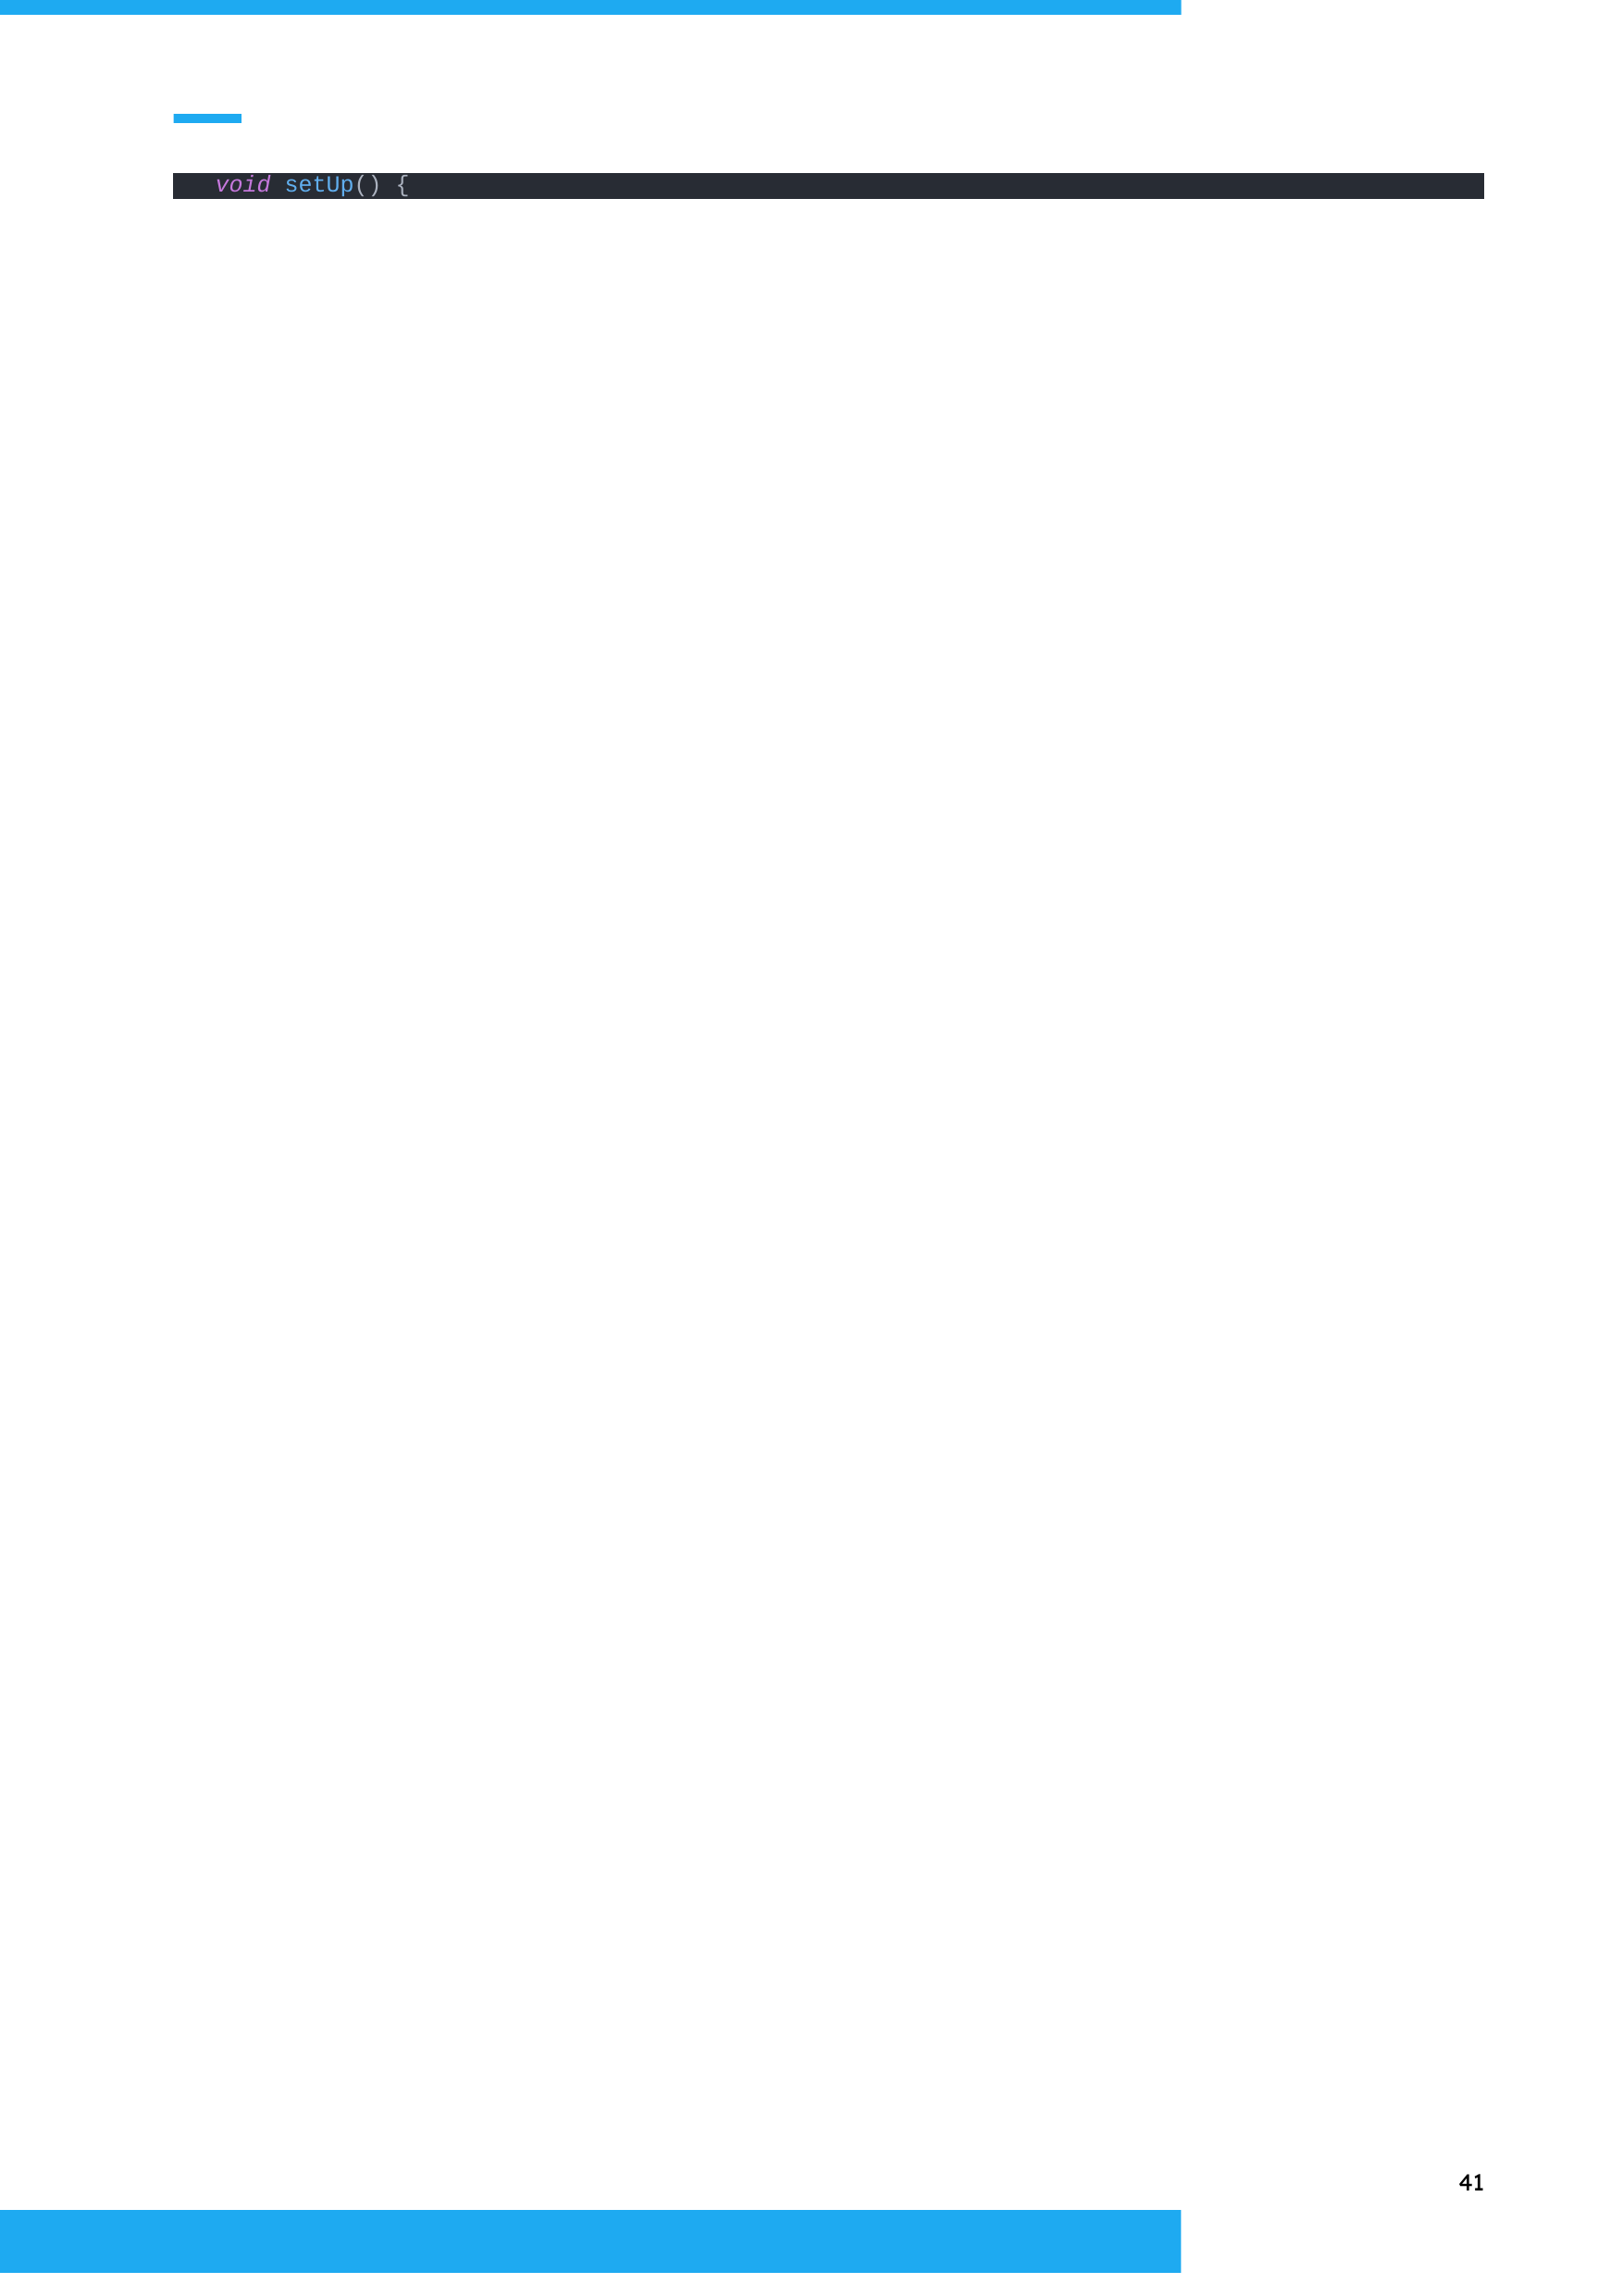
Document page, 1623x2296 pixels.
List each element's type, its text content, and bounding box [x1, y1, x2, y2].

picture [0, 0, 1182, 15]
picture [173, 114, 242, 123]
text void setUp() { [173, 173, 1484, 199]
picture [0, 2210, 1182, 2273]
